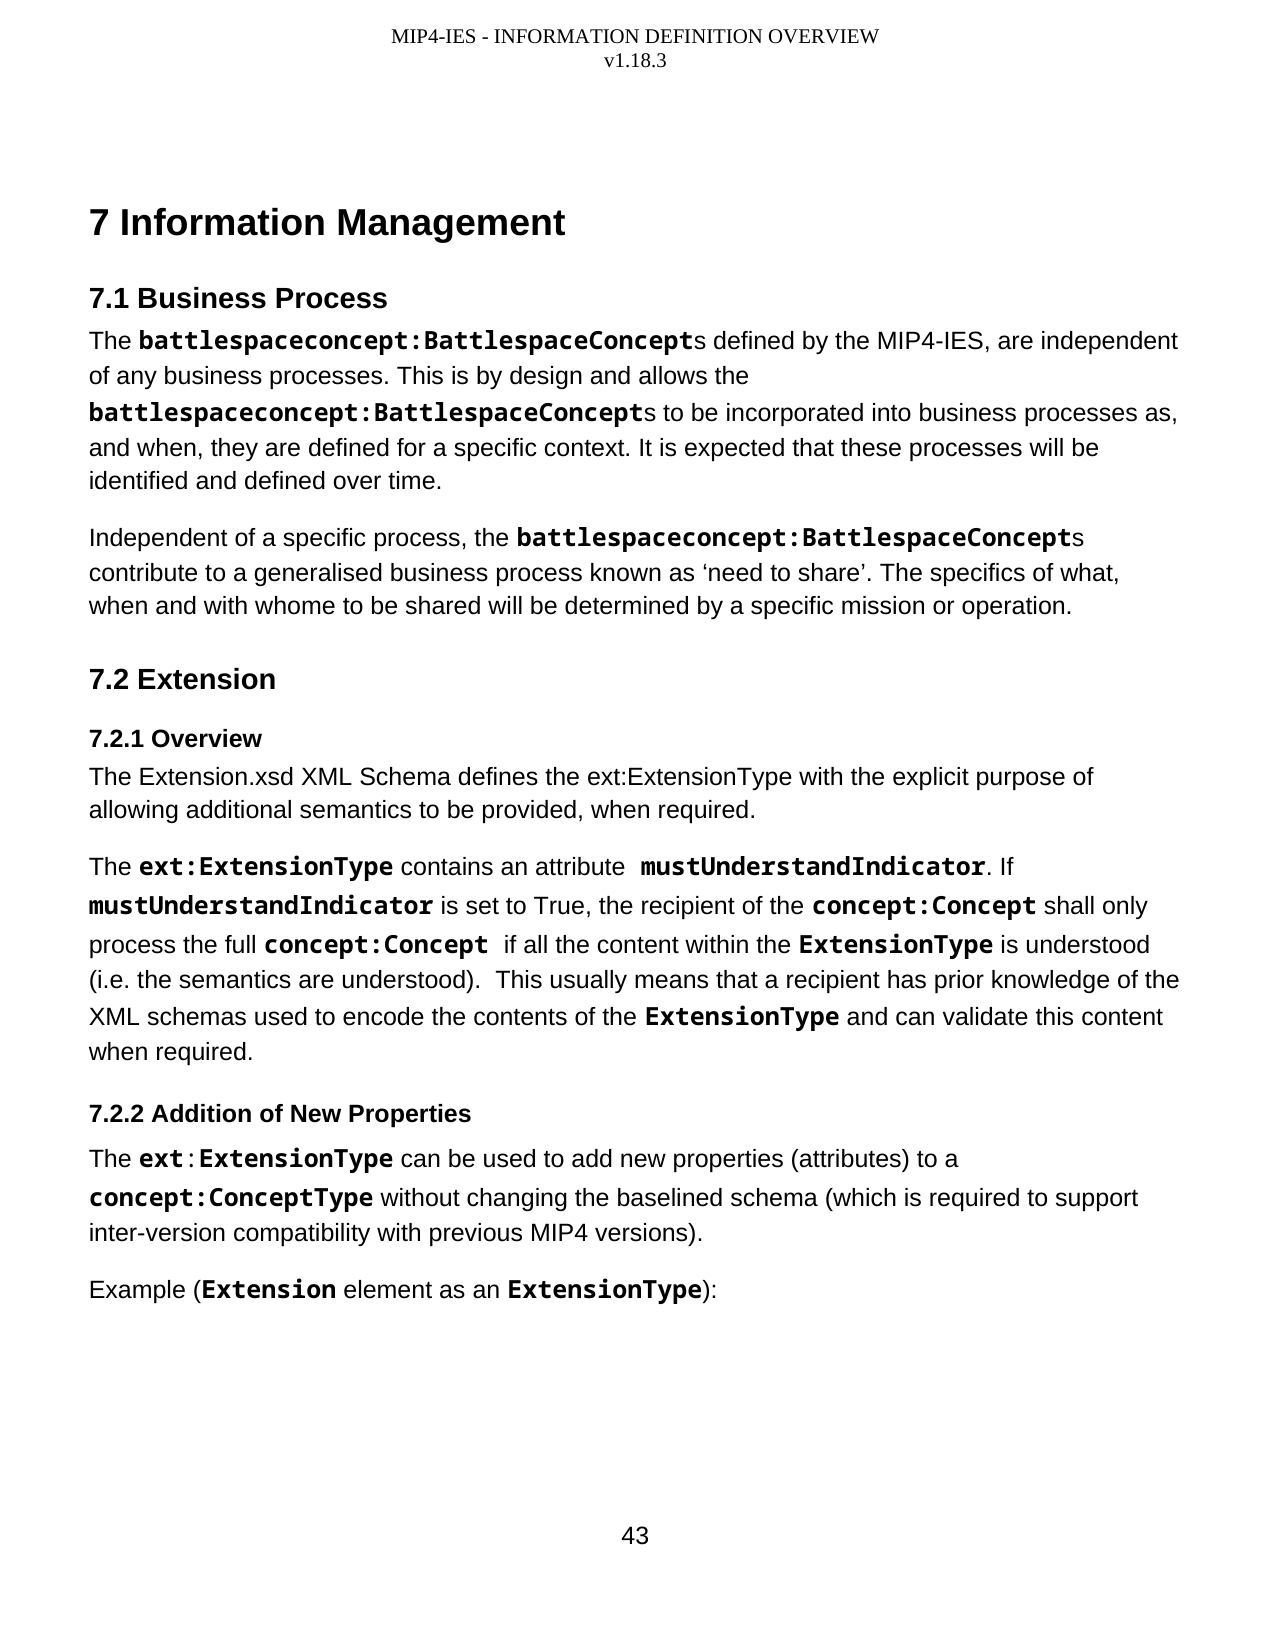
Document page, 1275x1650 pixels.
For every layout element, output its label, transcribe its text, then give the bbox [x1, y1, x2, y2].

text The Extension.xsd XML Schema defines the ext:ExtensionType with the explicit purpose of allowing additional semantics to be provided, when required. [88, 762, 1182, 823]
subtitle 7.2.2 Addition of New Properties [88, 1099, 1182, 1128]
text The ext:ExtensionType can be used to add new properties (attributes) to a concept:ConceptType without changing the baselined schema (which is required to support inter-version compatibility with previous MIP4 versions). [88, 1141, 1182, 1247]
subtitle 7.2.1 Overview [88, 724, 1182, 753]
subtitle 7.1 Business Process [88, 281, 1182, 314]
text The ext:ExtensionType contains an attribute mustUnderstandIndicator. If mustUnderstandIndicator is set to True, the recipient of the concept:Concept shall only process the full concept:Concept if all the content within the ExtensionType is understood (i.e. the semantics are understood). This usually means that a recipient has prior knowledge of the XML schemas used to encode the contents of the ExtensionType and can validate this content when required. [88, 848, 1182, 1066]
text The battlespaceconcept:BattlespaceConcepts defined by the MIP4-IES, are independent of any business processes. This is by design and allows the battlespaceconcept:BattlespaceConcepts to be incorporated into business processes as, and when, they are defined for a specific context. It is expected that these processes will be identified and defined over time. [88, 322, 1182, 495]
text Example (Extension element as an ExtensionType): [88, 1272, 1182, 1306]
text Independent of a specific process, the battlespaceconcept:BattlespaceConcepts contribute to a generalised business process known as ‘need to share’. The specifics of what, when and with whome to be shared will be determined by a specific mission or operation. [88, 520, 1182, 620]
subtitle 7 Information Management [88, 200, 1182, 243]
subtitle 7.2 Extension [88, 662, 1182, 695]
